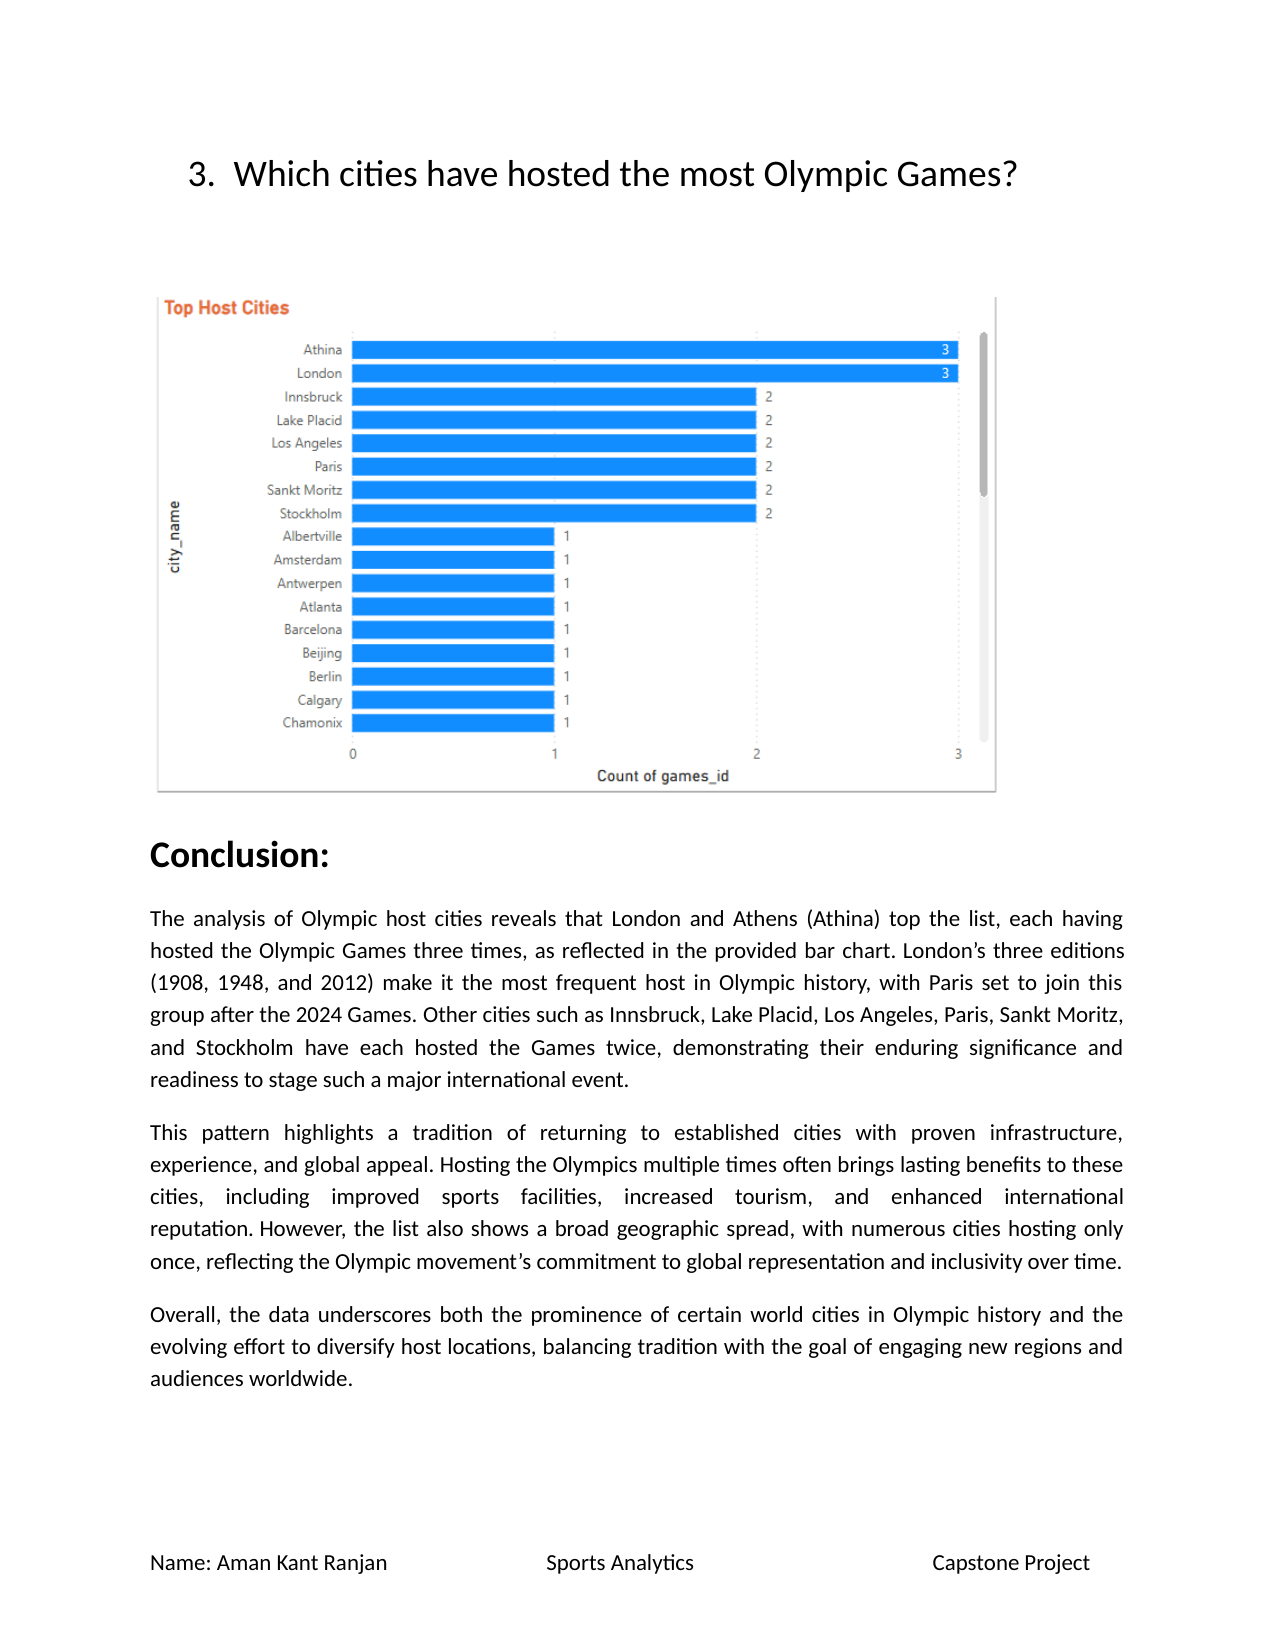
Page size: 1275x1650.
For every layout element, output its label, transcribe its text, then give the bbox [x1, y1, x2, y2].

text Conclusion: [150, 831, 1125, 876]
list Which cities have hosted the most Olympic Games? [187, 150, 1125, 196]
text This pattern highlights a tradition of returning to established cities with proven infrastructure, experience, and global appeal. Hosting the Olympics multiple times often brings lasting benefits to these cities, including improved sports facilities, increased tourism, and enhanced international reputation. However, the list also shows a broad geographic spread, with numerous cities hosting only once, reflecting the Olympic movement’s commitment to global representation and inclusivity over time. [150, 1118, 1125, 1275]
text Overall, the data underscores both the prominence of certain world cities in Olympic history and the evolving effort to diversify host locations, balancing tradition with the goal of engaging new regions and audiences worldwide. [150, 1300, 1125, 1392]
picture [150, 297, 1001, 806]
text The analysis of Olympic host cities reveals that London and Athens (Athina) top the list, each having hosted the Olympic Games three times, as reflected in the provided bar chart. London’s three editions (1908, 1948, and 2012) make it the most frequent host in Olympic history, with Paris set to join this group after the 2024 Games. Other cities such as Innsbruck, Lake Placid, Los Angeles, Paris, Sankt Moritz, and Stockholm have each hosted the Games twice, demonstrating their enduring significance and readiness to stage such a major international event. [150, 904, 1125, 1093]
